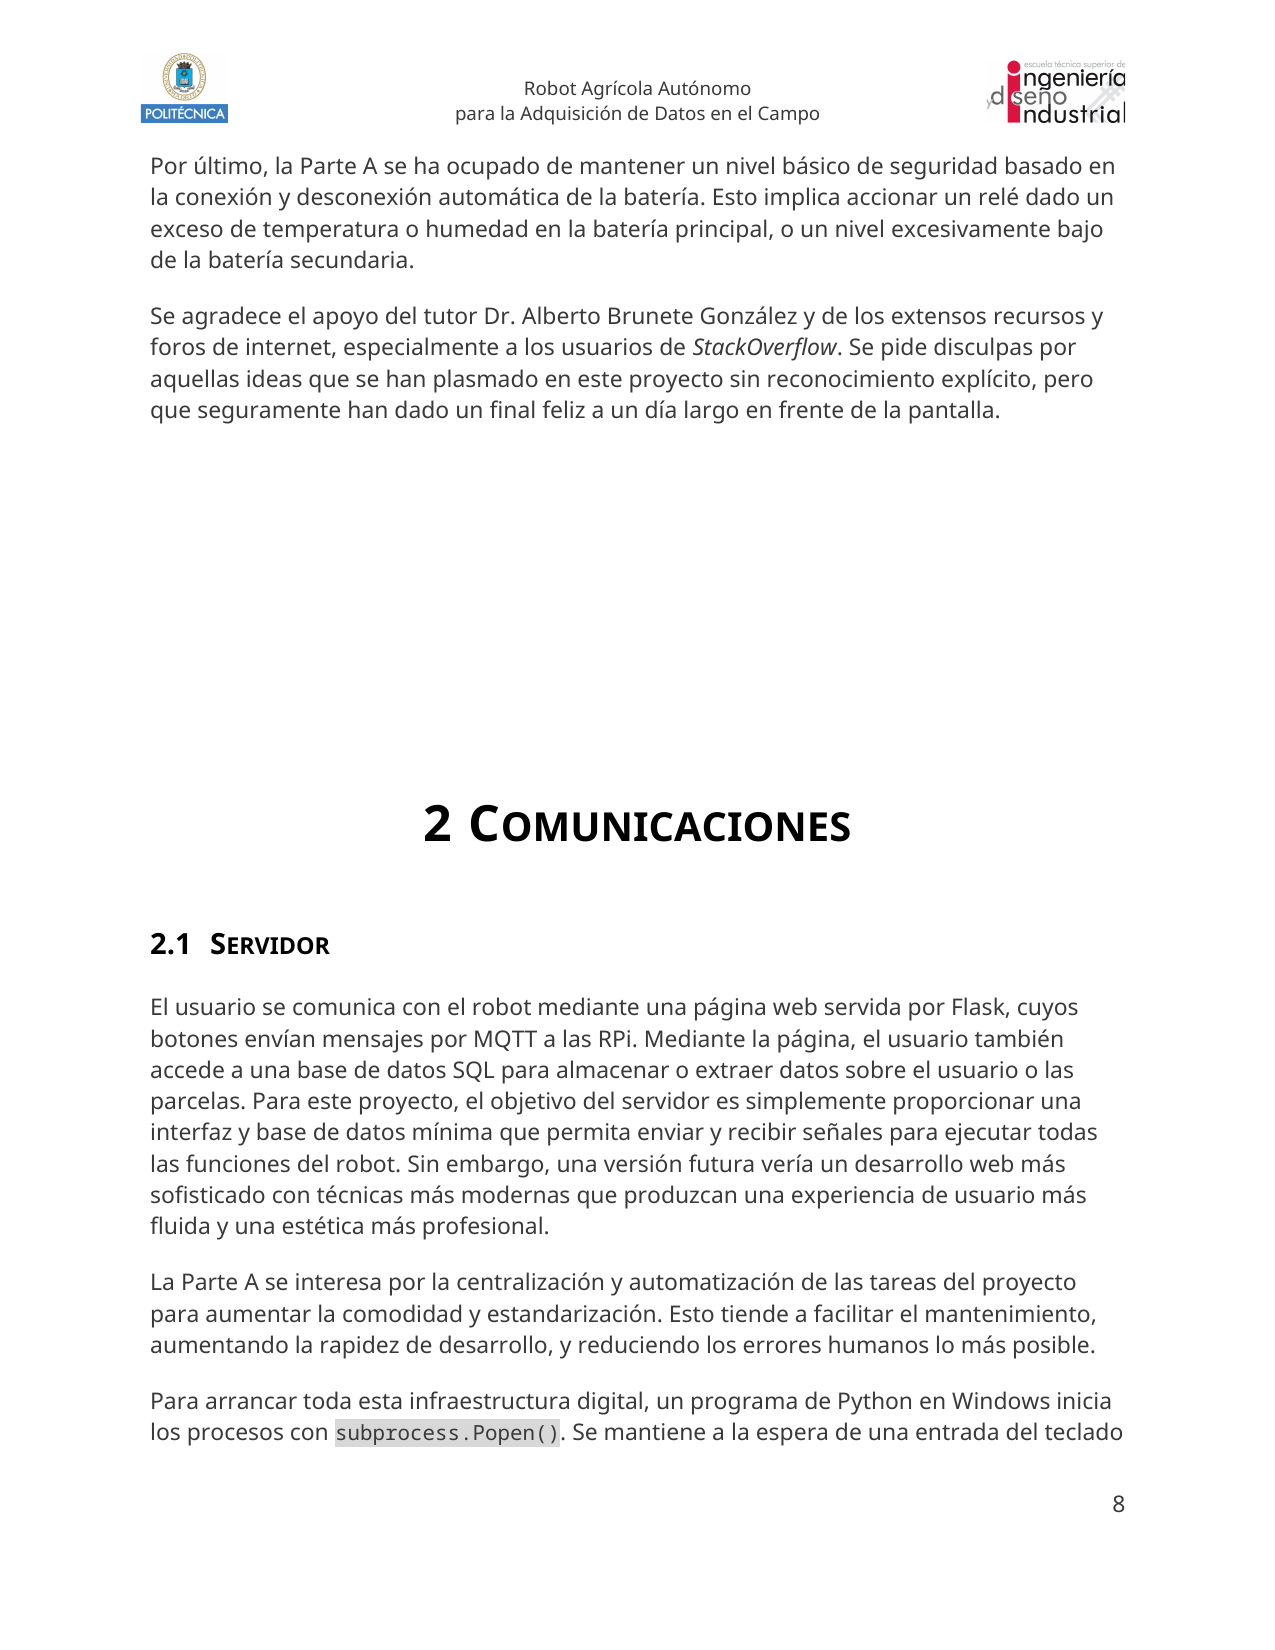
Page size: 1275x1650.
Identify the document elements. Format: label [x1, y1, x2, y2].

picture [140, 53, 228, 123]
picture [986, 60, 1125, 123]
